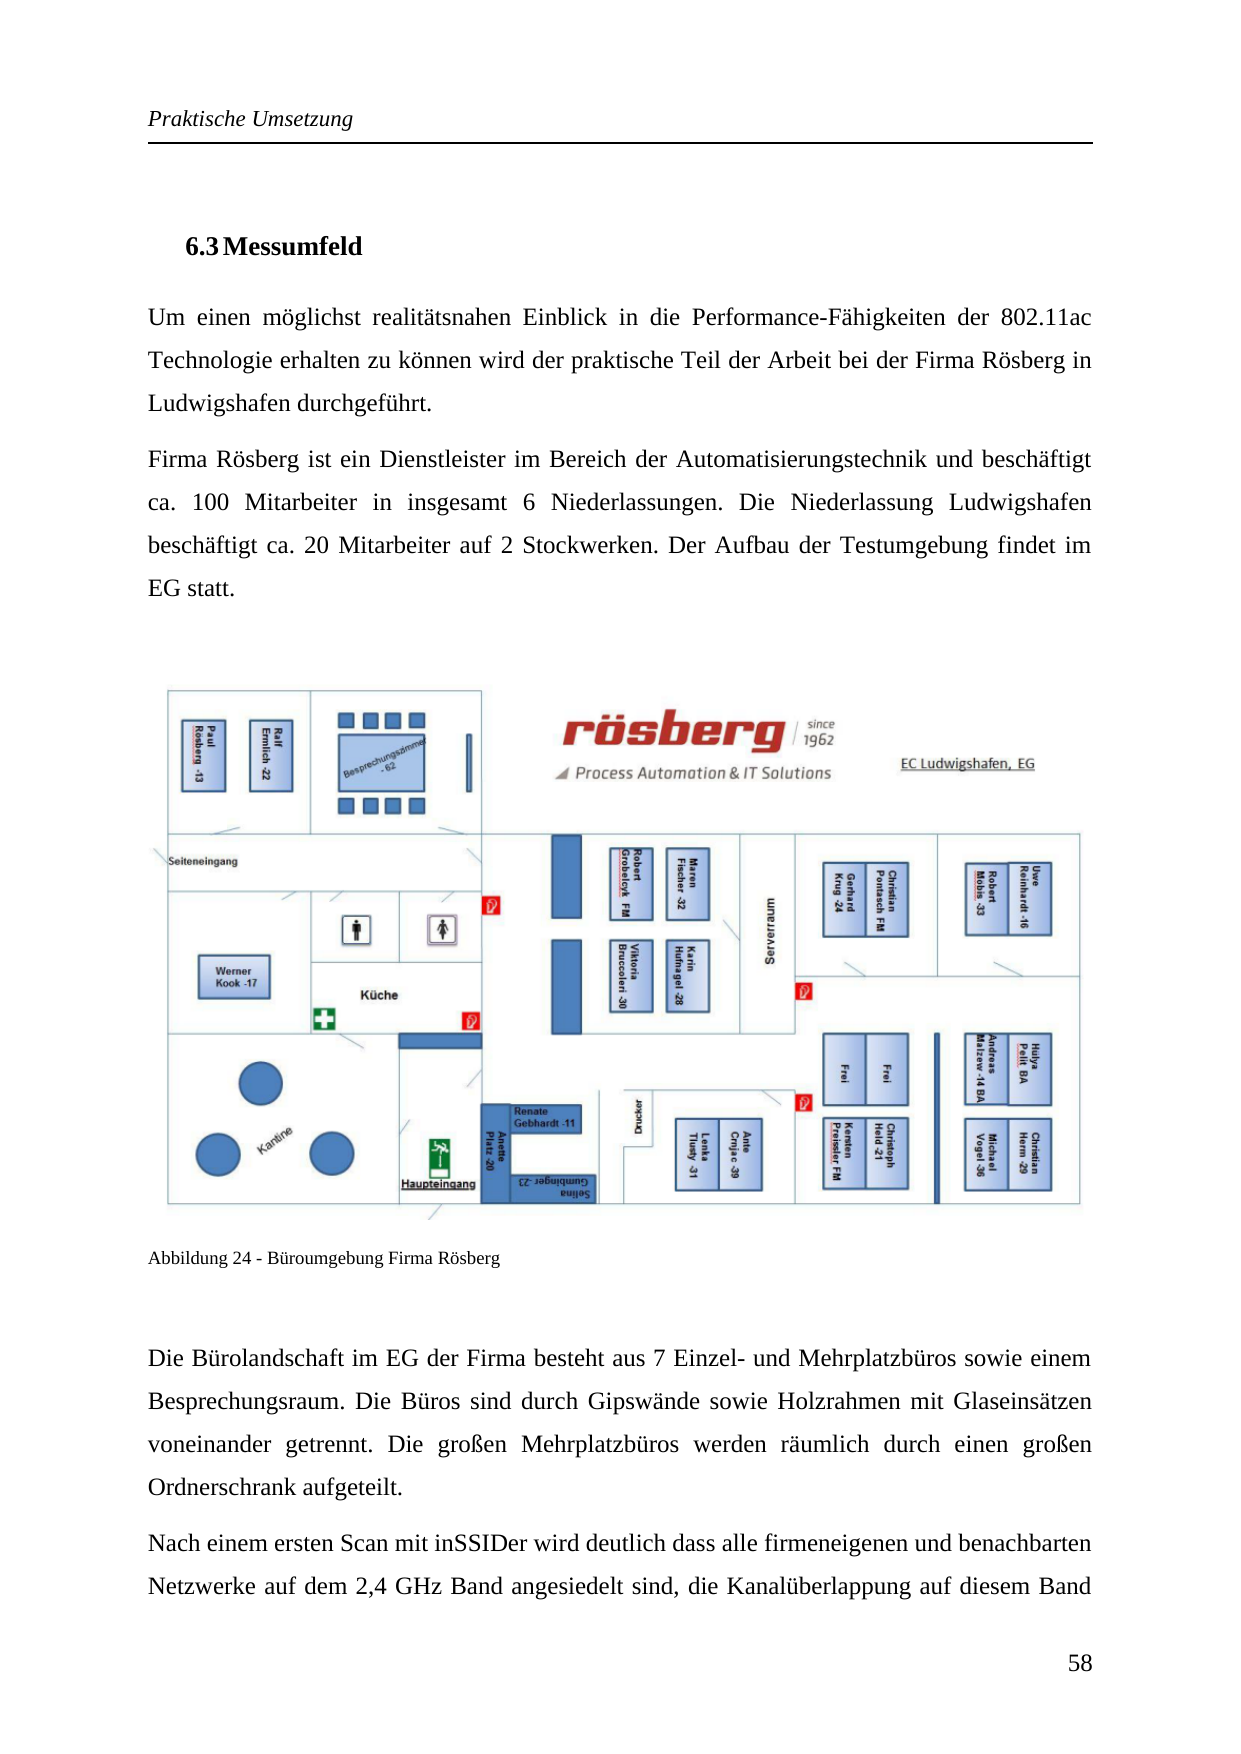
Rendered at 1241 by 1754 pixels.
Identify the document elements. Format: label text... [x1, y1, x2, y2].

picture [147, 684, 1093, 1220]
text Firma Rösberg ist ein Dienstleister im Bereich der Automatisierungstechnik und beschäftigt ca. 100 Mitarbeiter in insgesamt 6 Niederlassungen. Die Niederlassung Ludwigshafen beschäftigt ca. 20 Mitarbeiter auf 2 Stockwerken. Der Aufbau der Testumgebung findet im EG statt. [148, 444, 1093, 602]
subtitle Messumfeld [185, 230, 1093, 261]
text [148, 1528, 1093, 1600]
text Abbildung 24 - Büroumgebung Firma Rösberg [148, 1247, 1093, 1268]
text Die Bürolandschaft im EG der Firma besteht aus 7 Einzel- und Mehrplatzbüros sowie einem Besprechungsraum. Die Büros sind durch Gipswände sowie Holzrahmen mit Glaseinsätzen voneinander getrennt. Die großen Mehrplatzbüros werden räumlich durch einen großen Ordnerschrank aufgeteilt. [148, 1343, 1093, 1501]
text Um einen möglichst realitätsnahen Einblick in die Performance-Fähigkeiten der 802.11ac Technologie erhalten zu können wird der praktische Teil der Arbeit bei der Firma Rösberg in Ludwigshafen durchgeführt. [148, 302, 1093, 417]
